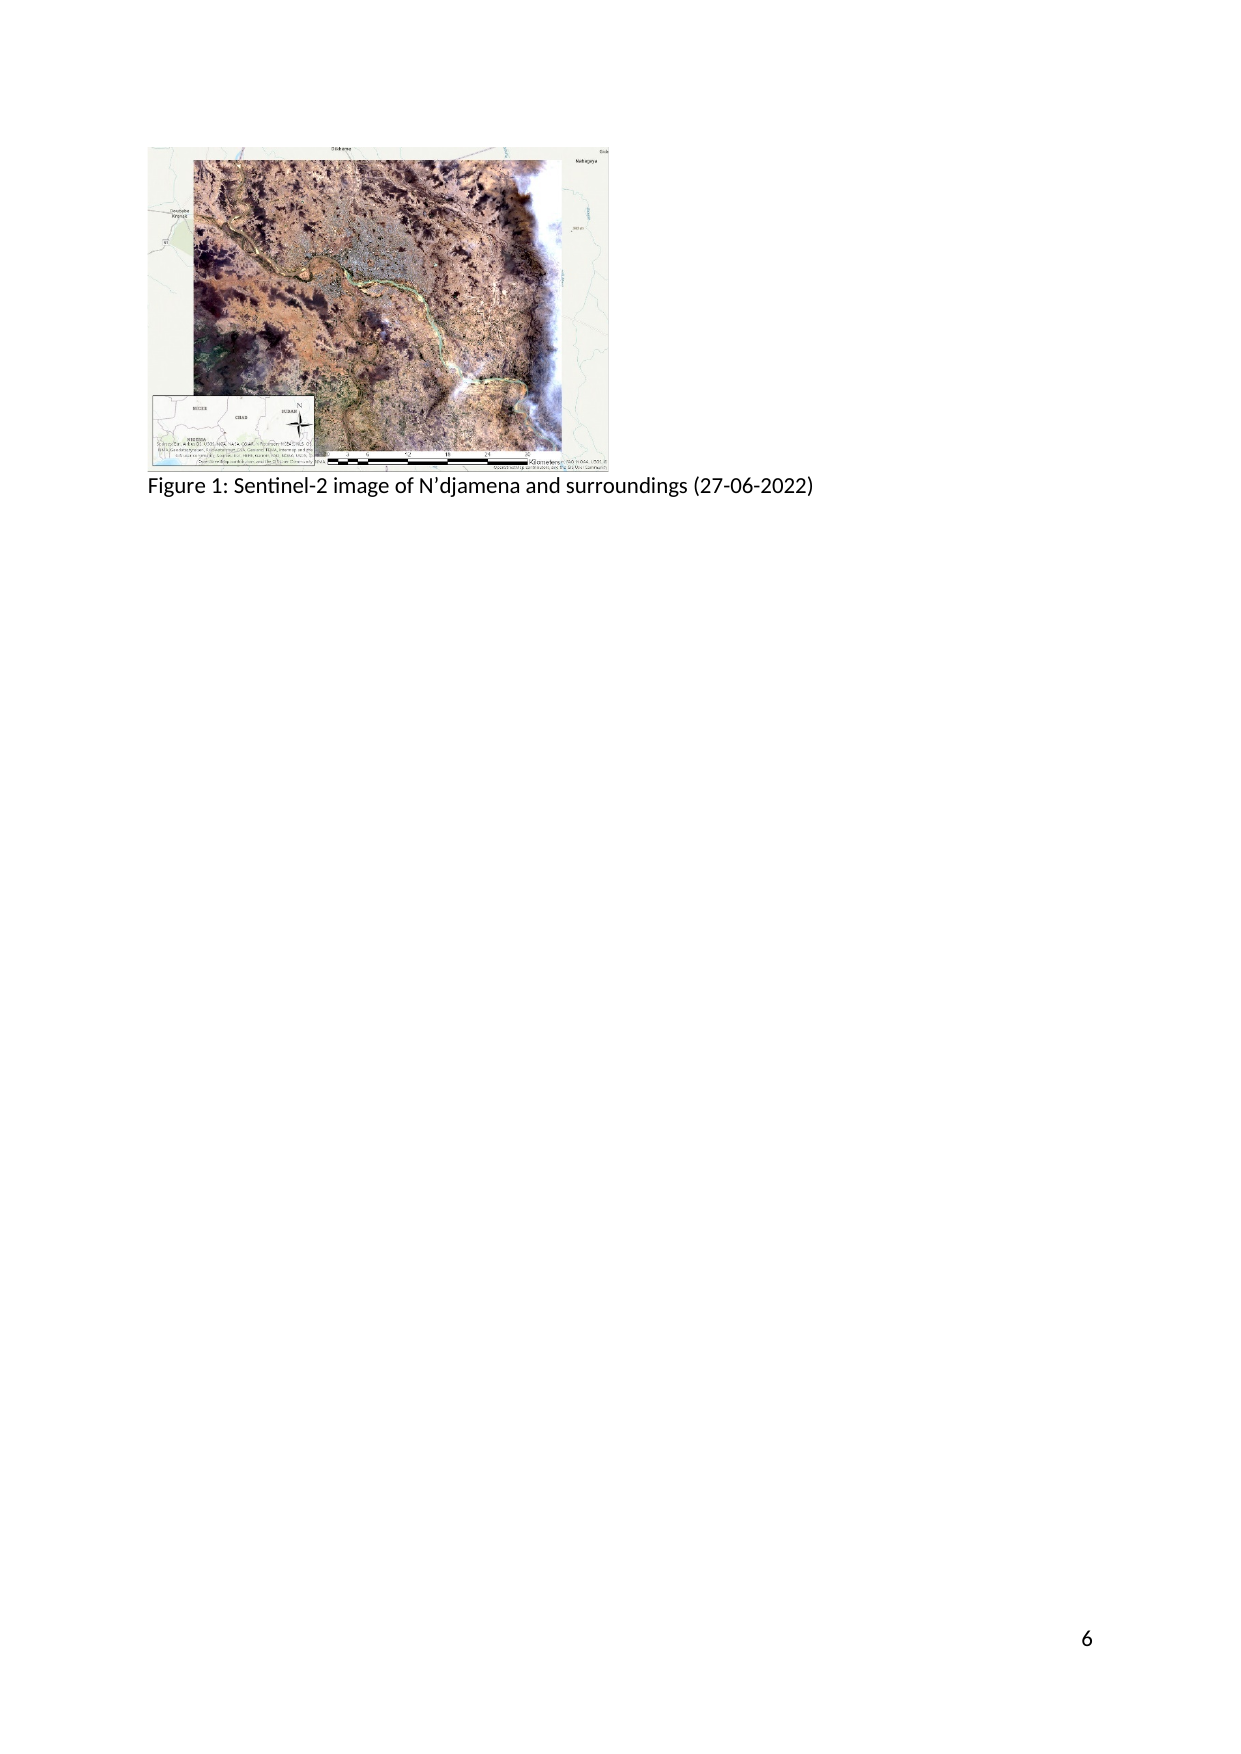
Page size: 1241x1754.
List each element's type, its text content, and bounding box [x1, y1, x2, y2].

picture [147, 147, 609, 472]
text Figure 1: Sentinel-2 image of N’djamena and surroundings (27-06-2022) [148, 471, 1093, 499]
